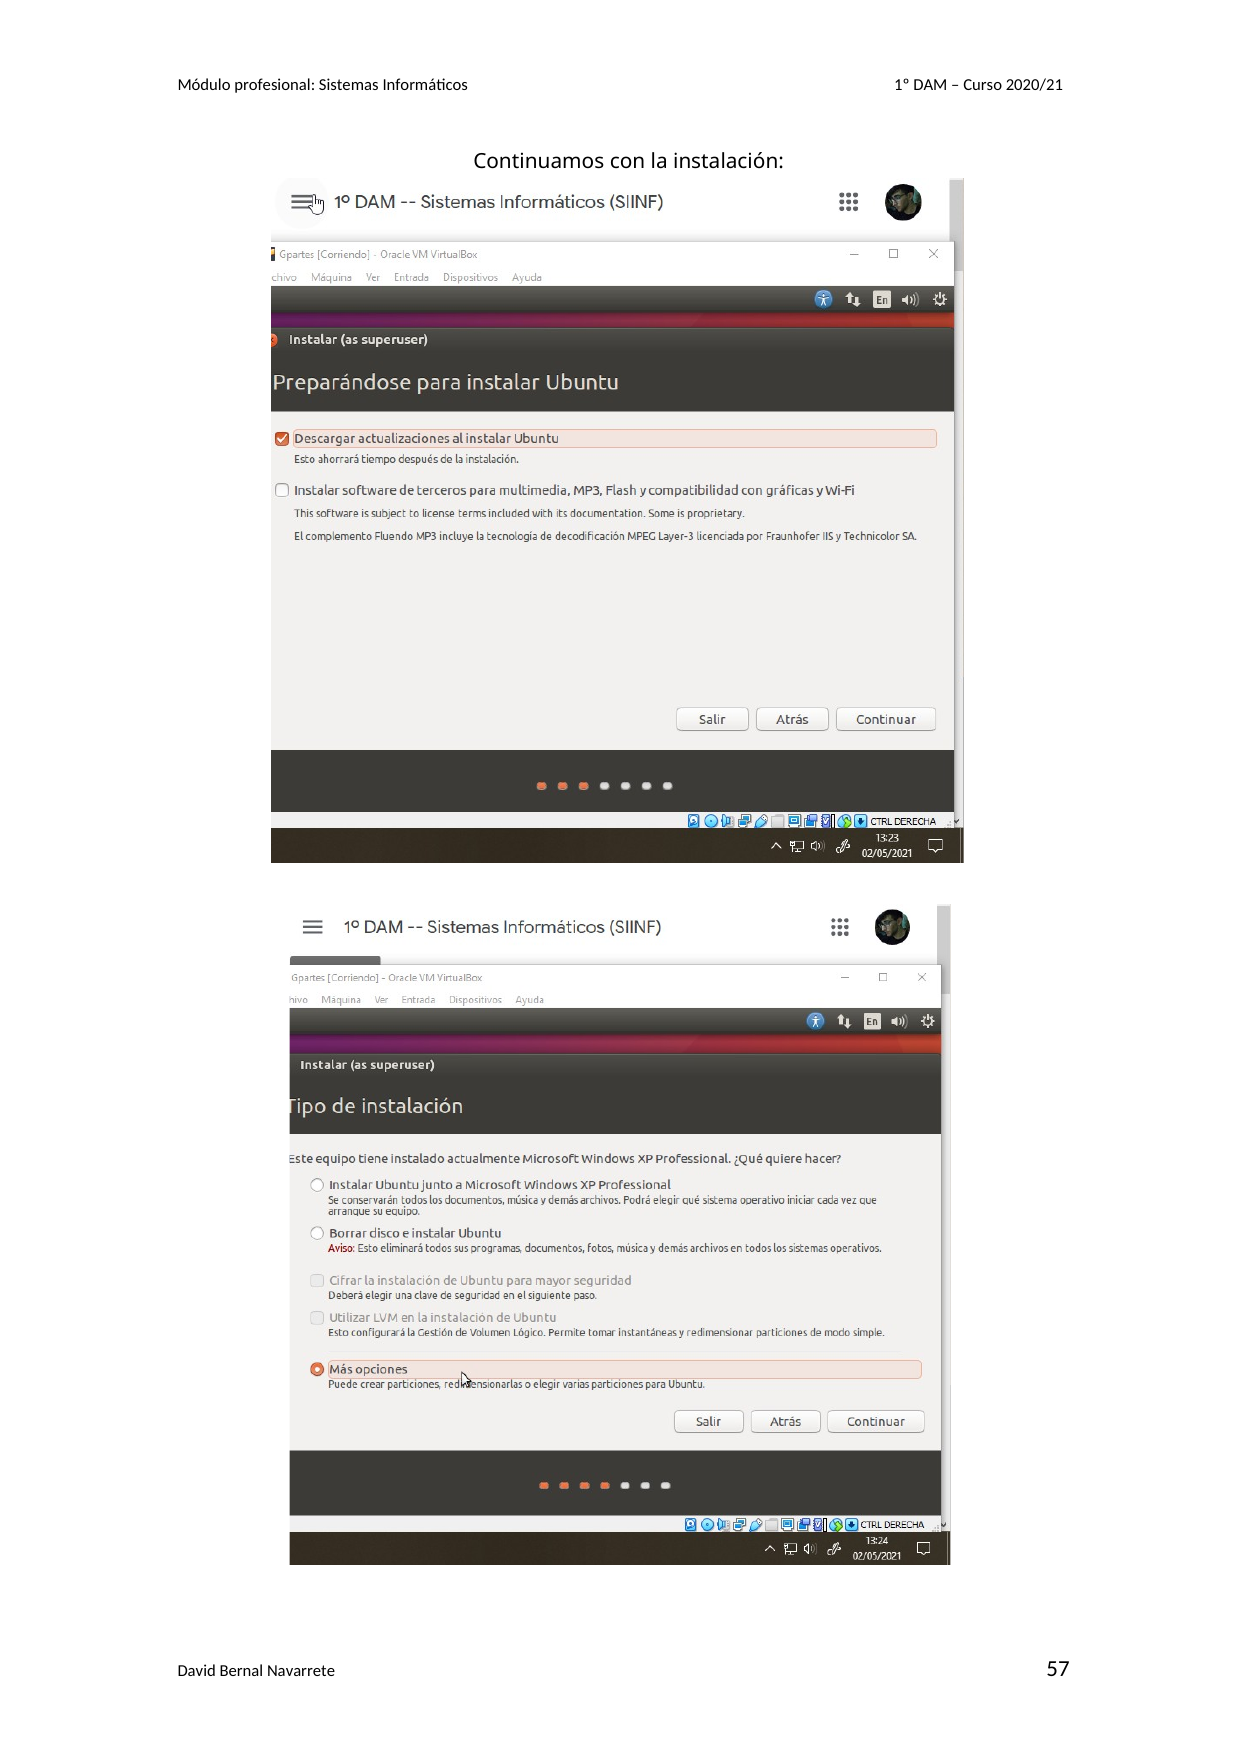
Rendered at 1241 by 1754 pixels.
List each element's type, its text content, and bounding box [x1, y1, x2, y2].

picture [289, 904, 951, 1565]
picture [271, 178, 964, 863]
text Continuamos con la instalación: [473, 147, 1163, 175]
